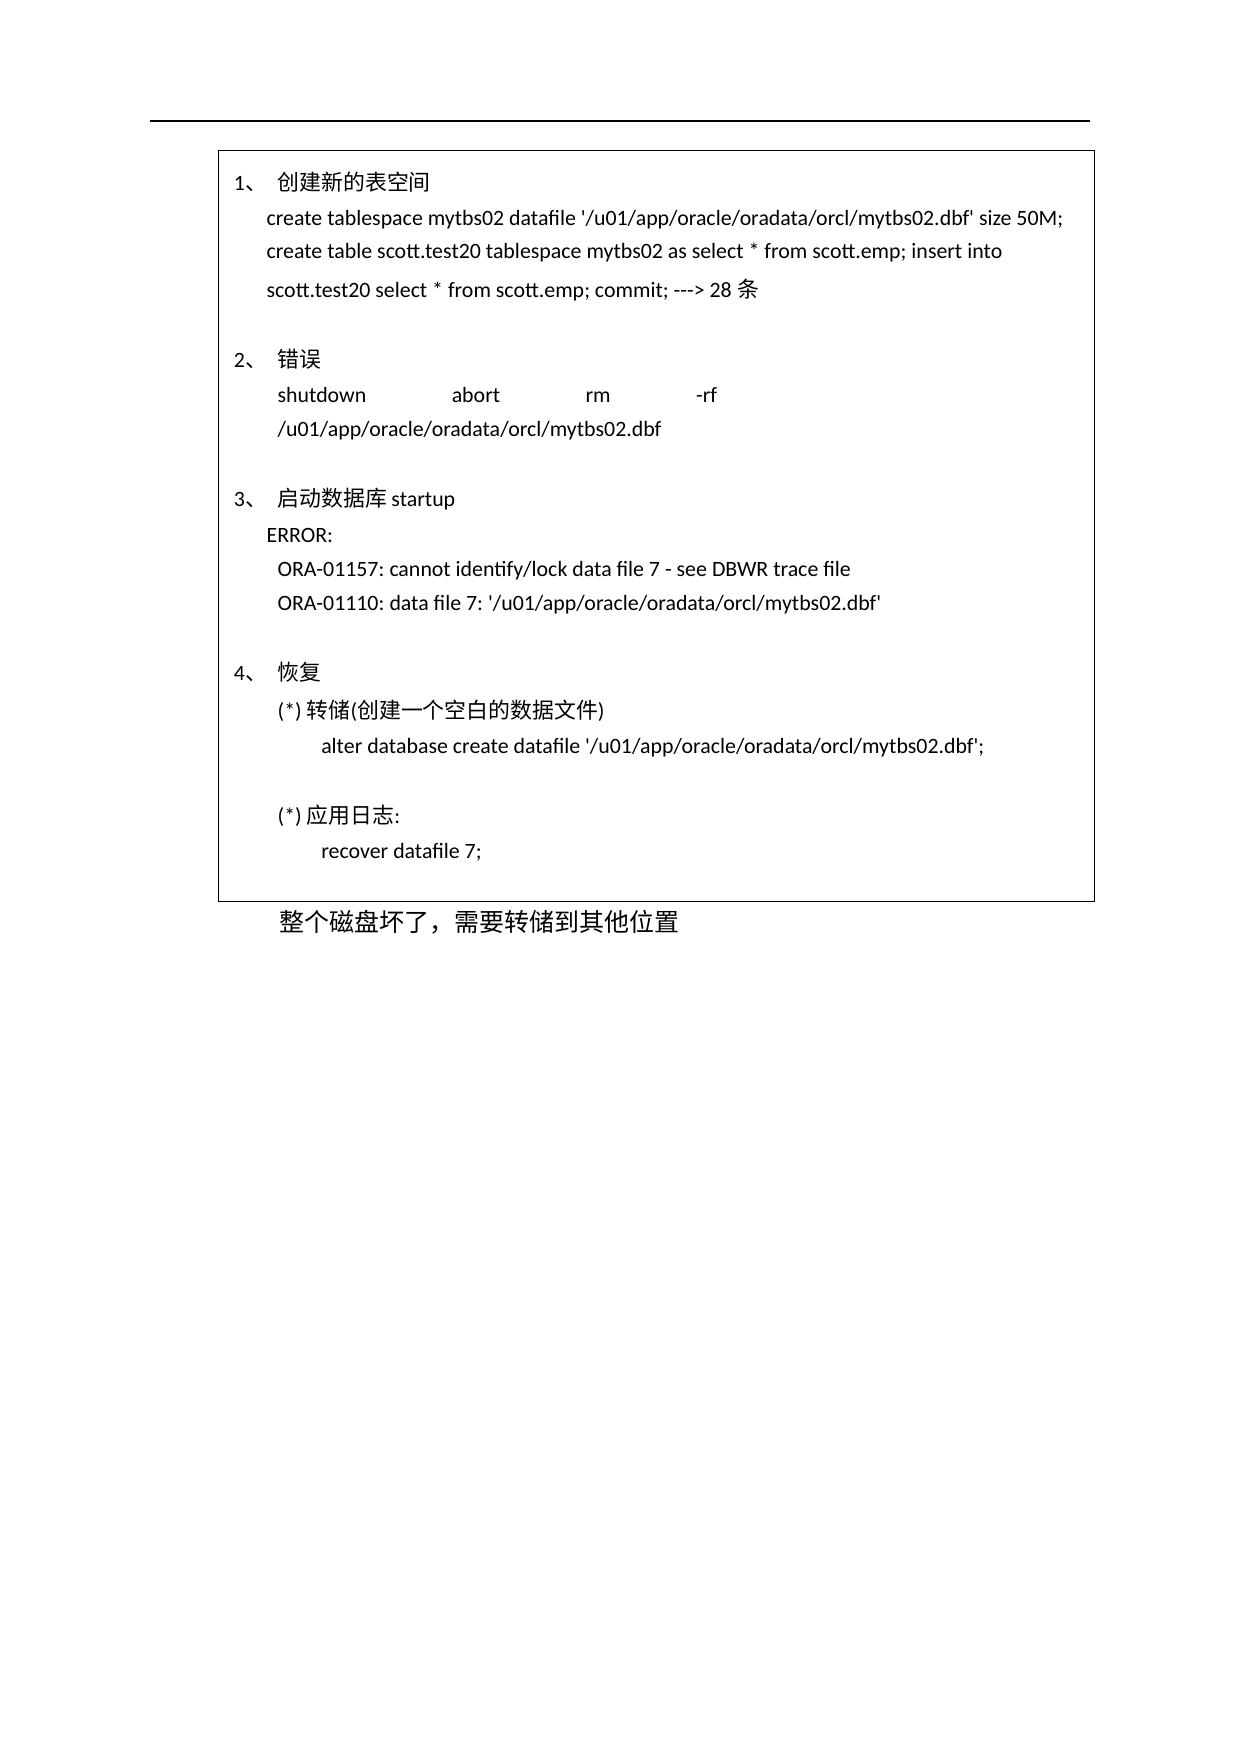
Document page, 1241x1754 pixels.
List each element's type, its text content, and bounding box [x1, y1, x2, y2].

table_header 创建新的表空间 create tablespace mytbs02 datafile '/u01/app/oracle/oradata/orcl/mytbs02.dbf' size 50M; create table scott.test20 tablespace mytbs02 as select * from scott.emp; insert into scott.test20 select * from scott.emp; commit; ---> 28 条 错误 shutdown abort rm -rf /u01/app/oracle/oradata/orcl/mytbs02.dbf 启动数据库startup ERROR: ORA-01157: cannot identify/lock data file 7 - see DBWR trace file ORA-01110: data file 7: '/u01/app/oracle/oradata/orcl/mytbs02.dbf' 恢复 (*) 转储(创建一个空白的数据文件) alter database create datafile '/u01/app/oracle/oradata/orcl/mytbs02.dbf'; (*) 应用日志: recover datafile 7; [219, 151, 1094, 901]
text 整个磁盘坏了，需要转储到其他位置 [279, 902, 1090, 938]
